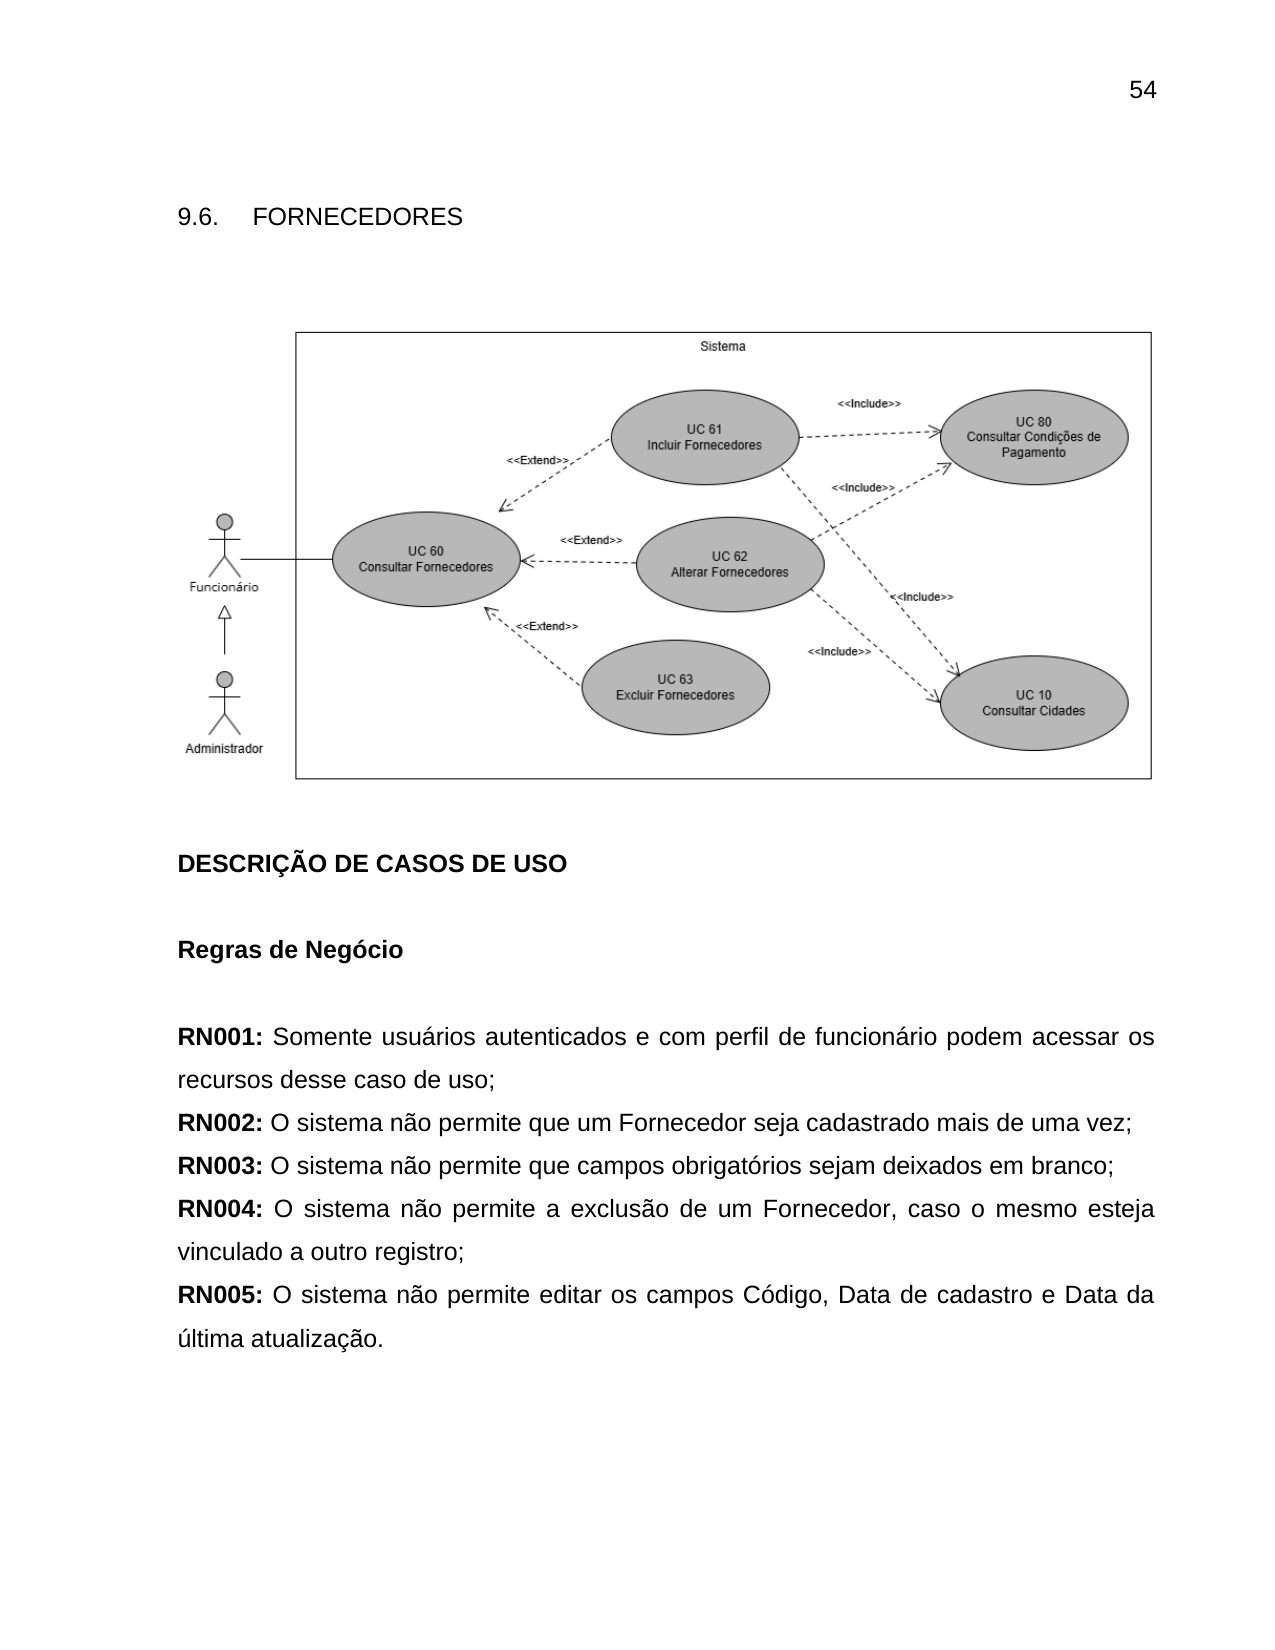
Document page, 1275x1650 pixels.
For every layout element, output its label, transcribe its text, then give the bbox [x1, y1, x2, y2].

text RN002: O sistema não permite que um Fornecedor seja cadastrado mais de uma vez; [177, 1108, 1157, 1137]
picture [177, 313, 1157, 792]
subtitle FORNECEDORES [177, 202, 1157, 231]
text RN003: O sistema não permite que campos obrigatórios sejam deixados em branco; [177, 1151, 1157, 1180]
text DESCRIÇÃO DE CASOS DE USO [177, 849, 1157, 878]
text RN005: O sistema não permite editar os campos Código, Data de cadastro e Data da última atualização. [177, 1280, 1157, 1352]
text RN001: Somente usuários autenticados e com perfil de funcionário podem acessar os recursos desse caso de uso; [177, 1022, 1157, 1093]
text Regras de Negócio [177, 935, 1157, 964]
text RN004: O sistema não permite a exclusão de um Fornecedor, caso o mesmo esteja vinculado a outro registro; [177, 1194, 1157, 1266]
